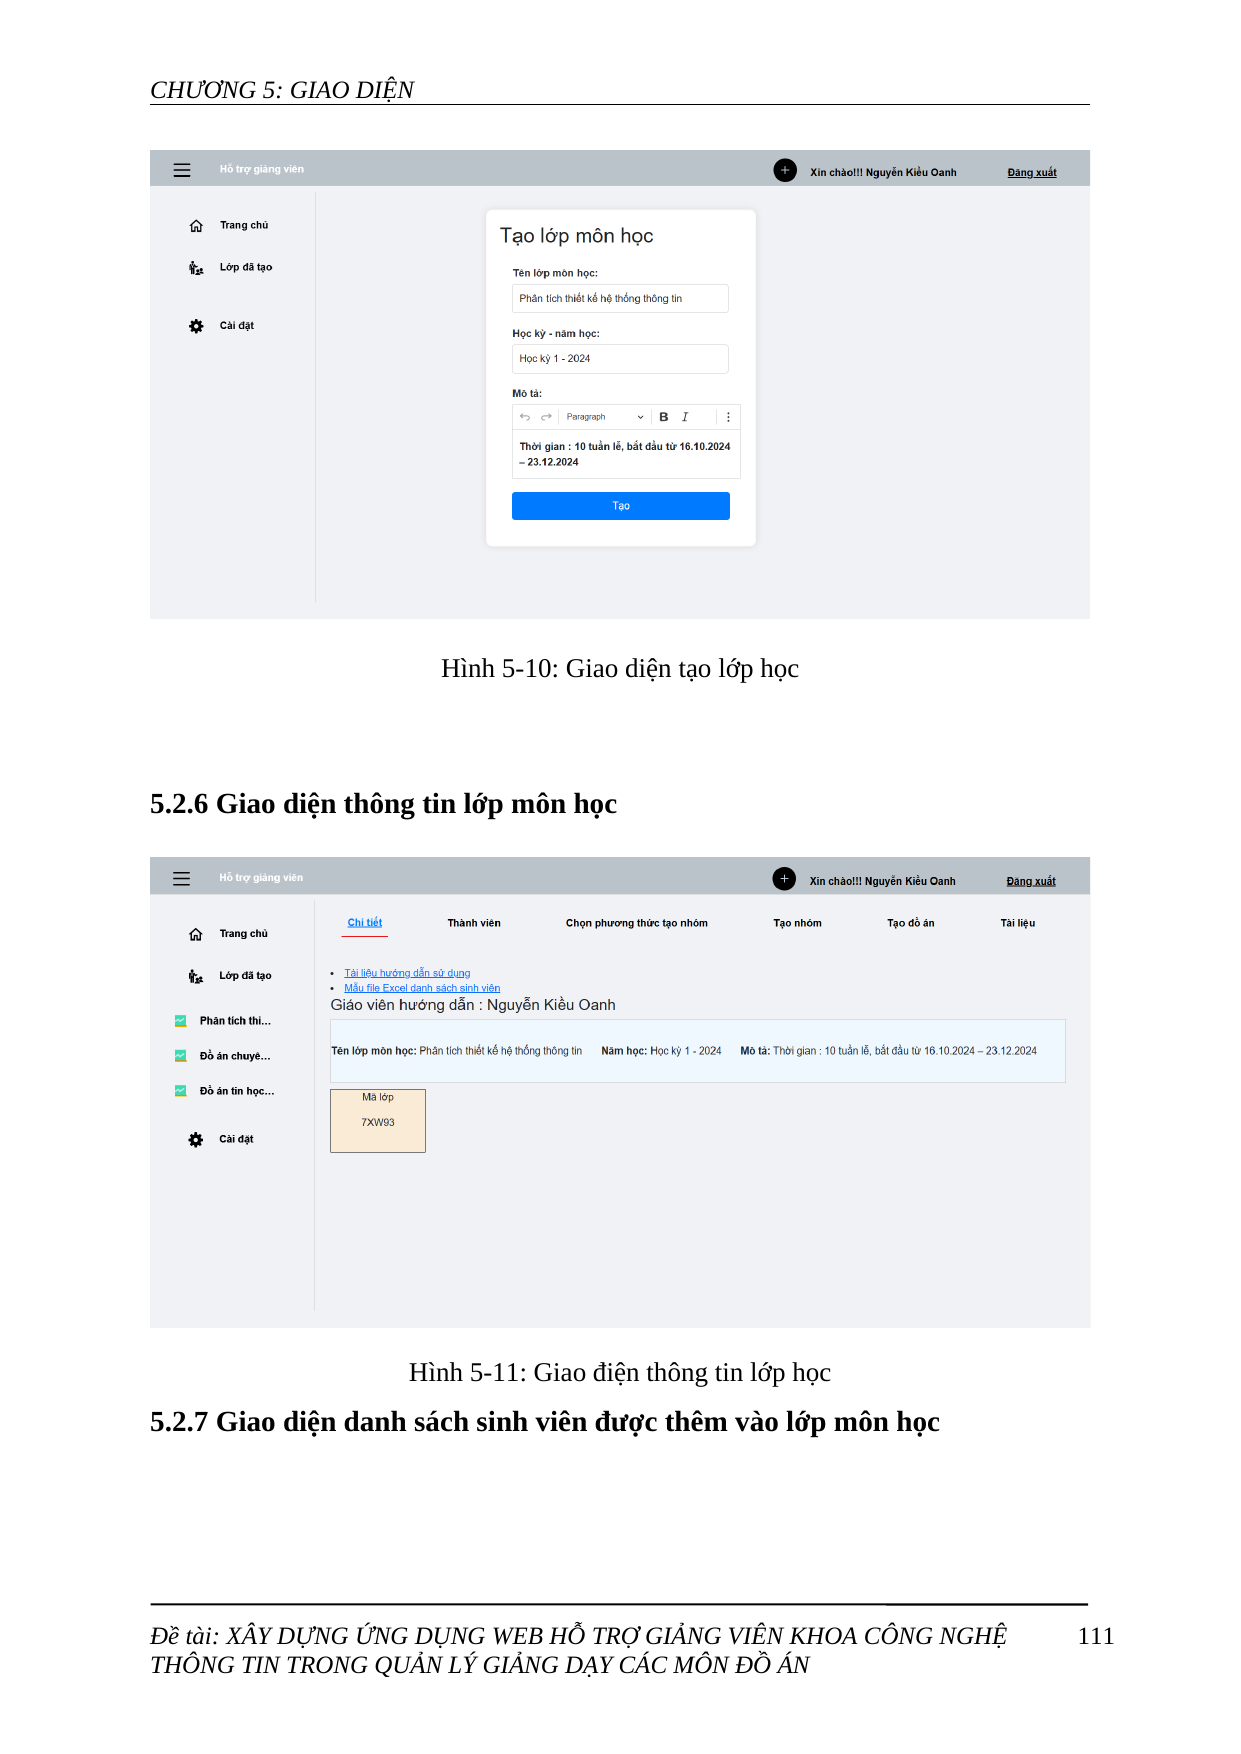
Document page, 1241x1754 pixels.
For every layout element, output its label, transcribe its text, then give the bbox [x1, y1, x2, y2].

text Hình 5-11: Giao điện thông tin lớp học [150, 1356, 1090, 1388]
text Hình 5-10: Giao diện tạo lớp học [150, 652, 1090, 683]
subtitle 5.2.6 Giao diện thông tin lớp môn học [150, 786, 1090, 820]
picture [150, 150, 1091, 619]
subtitle 5.2.7 Giao diện danh sách sinh viên được thêm vào lớp môn học [150, 1404, 1090, 1438]
picture [150, 857, 1091, 1328]
